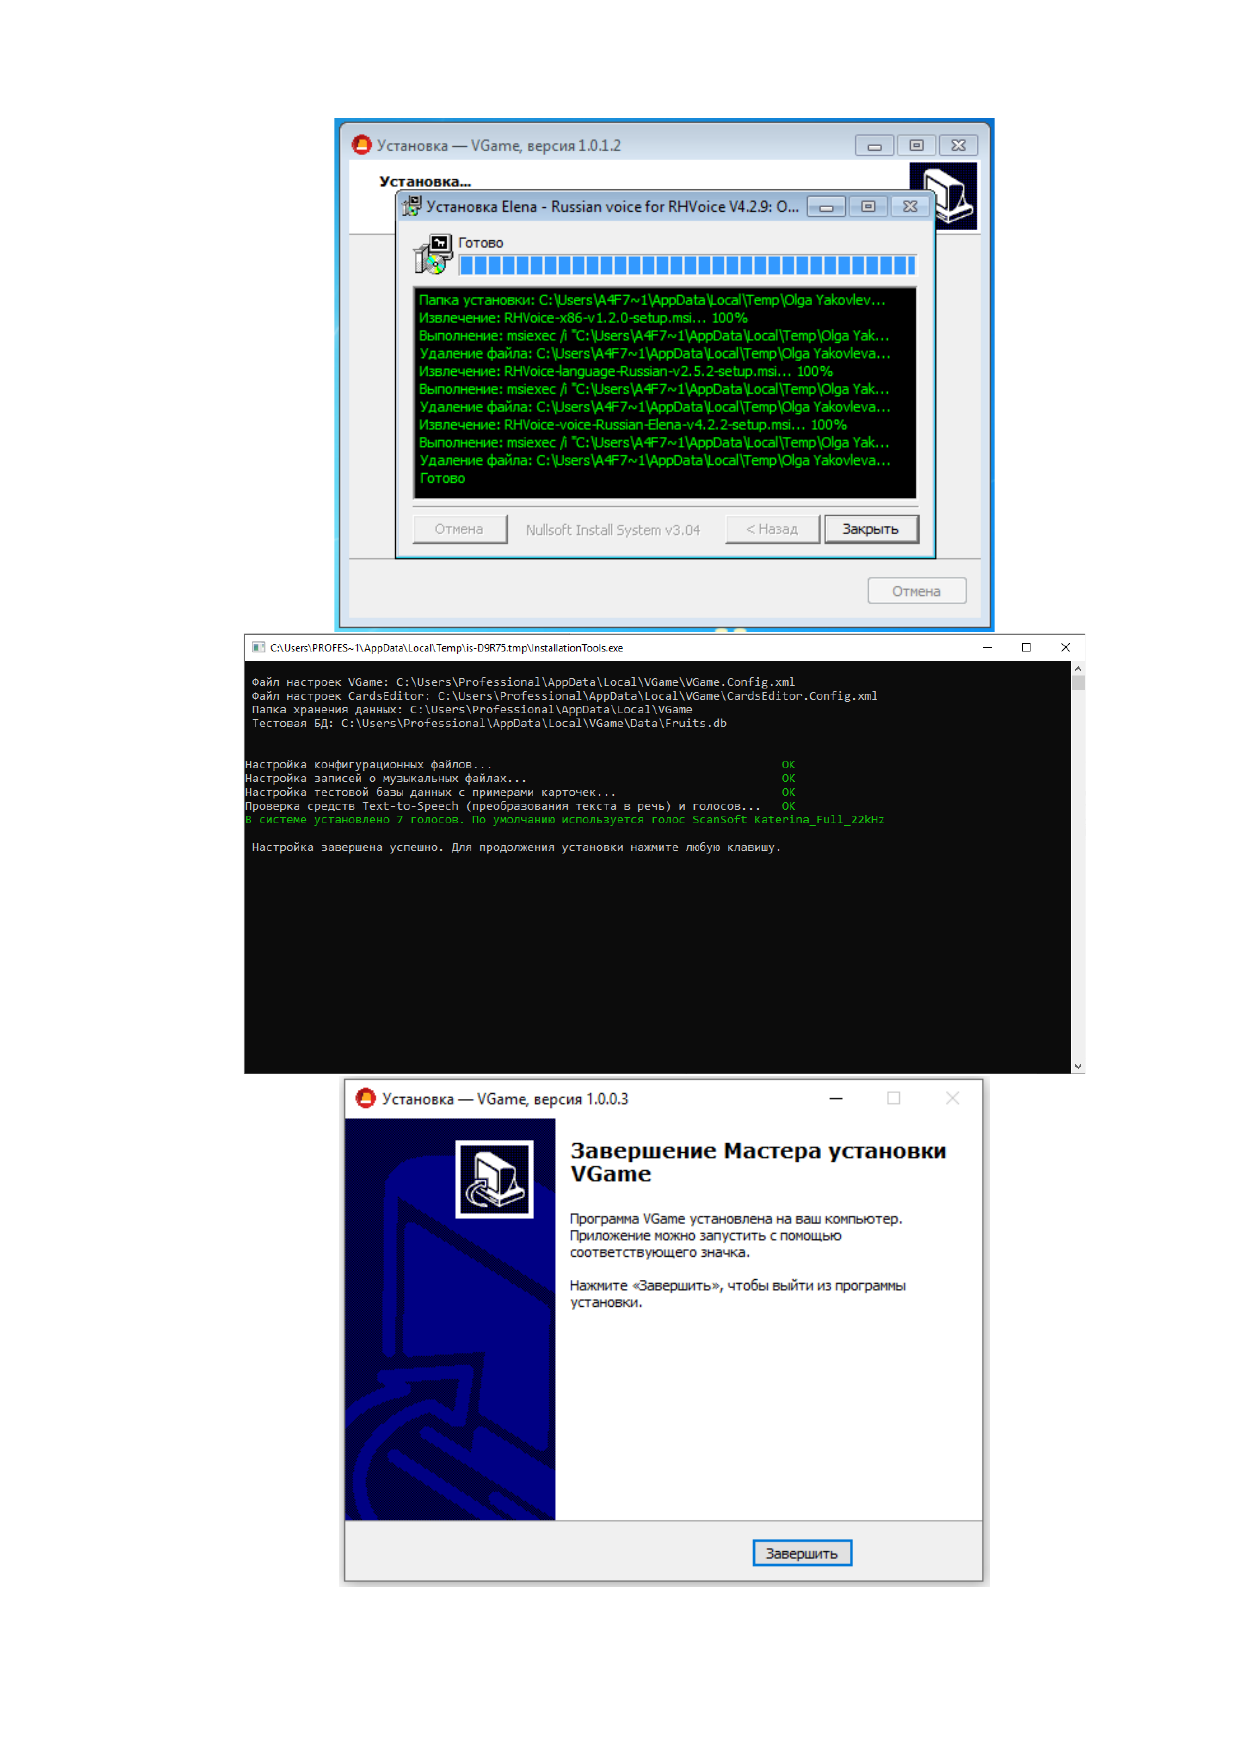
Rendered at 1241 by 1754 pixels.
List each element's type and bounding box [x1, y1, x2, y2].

picture [243, 633, 1086, 1074]
picture [339, 1076, 990, 1587]
picture [334, 118, 995, 632]
